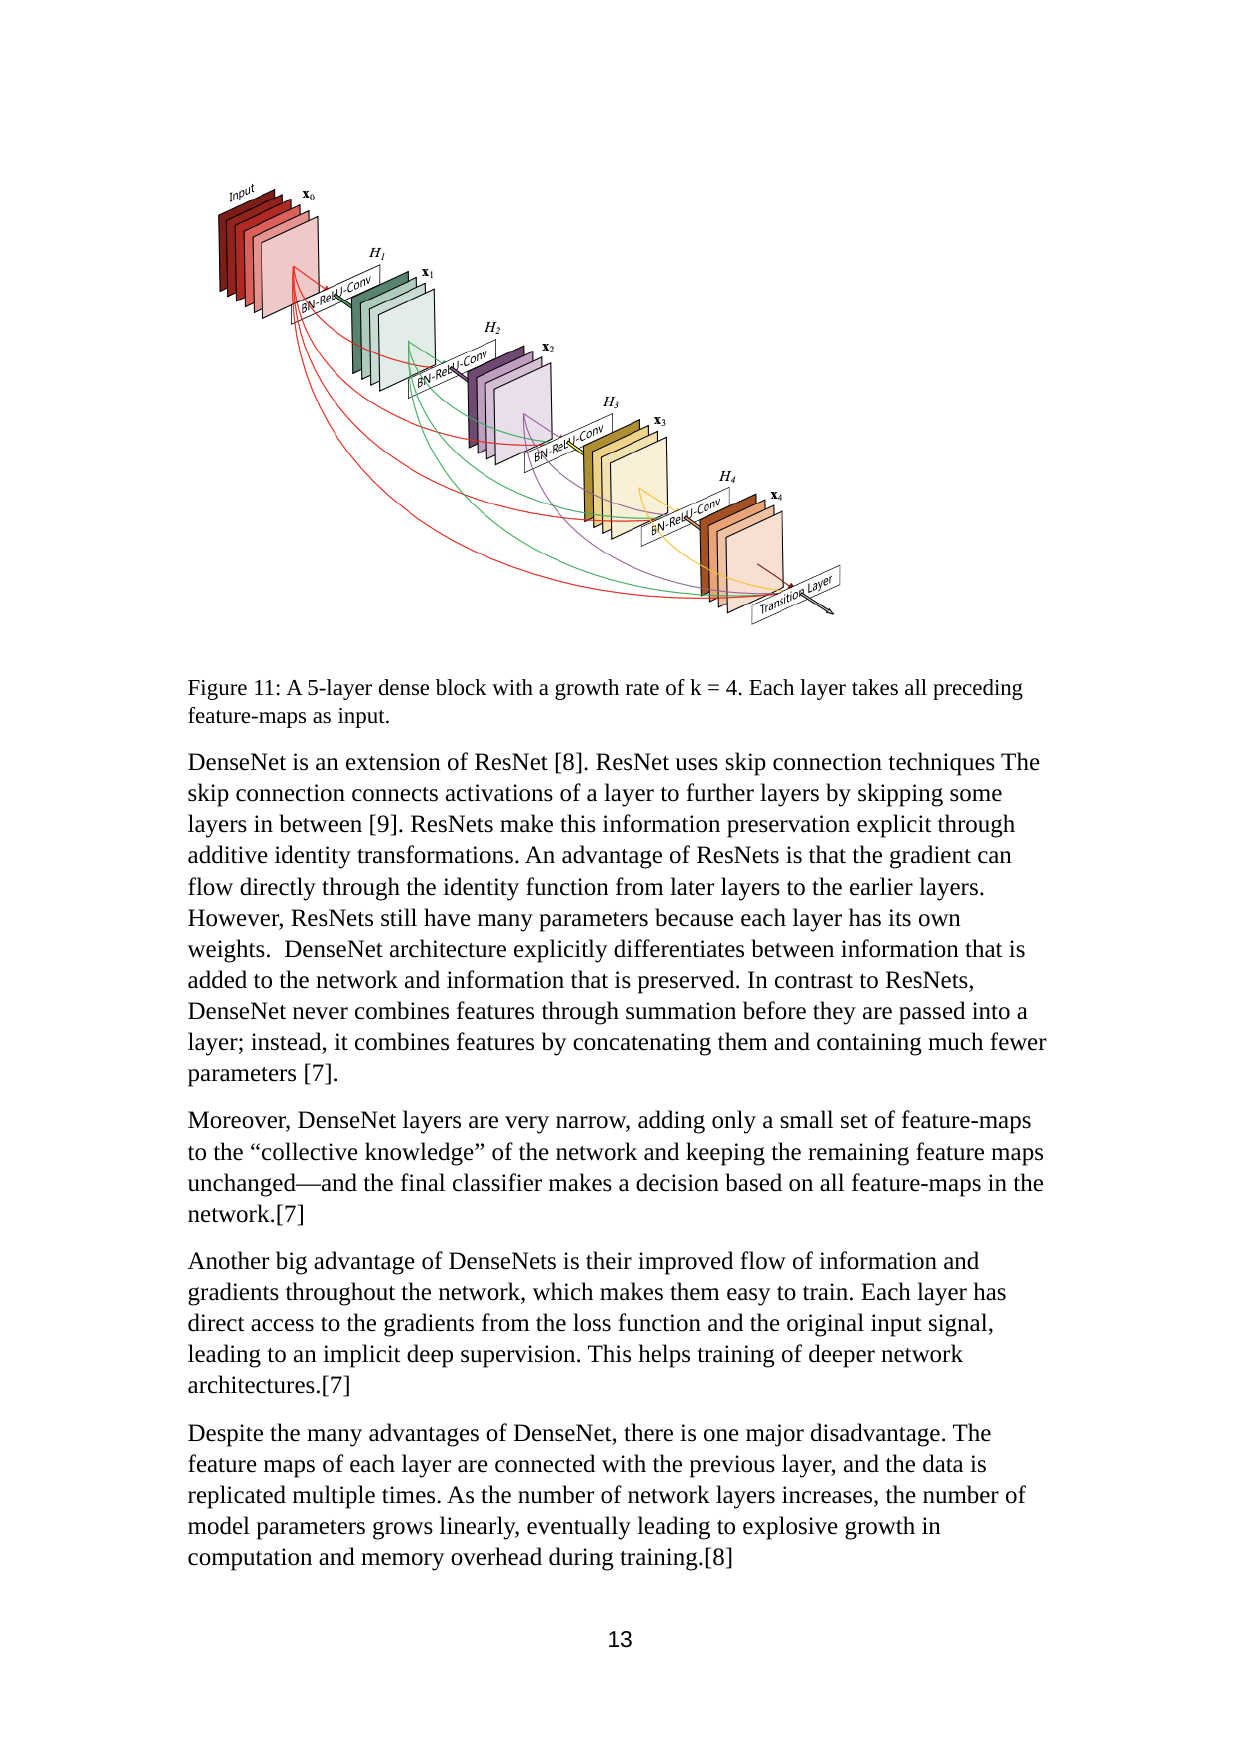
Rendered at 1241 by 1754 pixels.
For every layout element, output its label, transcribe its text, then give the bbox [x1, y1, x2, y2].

text DenseNet is an extension of ResNet [8]. ResNet uses skip connection techniques The skip connection connects activations of a layer to further layers by skipping some layers in between [9]. ResNets make this information preservation explicit through additive identity transformations. An advantage of ResNets is that the gradient can flow directly through the identity function from later layers to the earlier layers. However, ResNets still have many parameters because each layer has its own weights. DenseNet architecture explicitly differentiates between information that is added to the network and information that is preserved. In contrast to ResNets, DenseNet never combines features through summation before they are passed into a layer; instead, it combines features by concatenating them and containing much fewer parameters [7]. [187, 747, 1053, 1087]
text Moreover, DenseNet layers are very narrow, adding only a small set of feature-maps to the “collective knowledge” of the network and keeping the remaining feature maps unchanged—and the final classifier makes a decision based on all feature-maps in the network.[7] [187, 1106, 1053, 1227]
picture [187, 150, 855, 655]
text Despite the many advantages of DenseNet, there is one major disadvantage. The feature maps of each layer are connected with the previous layer, and the data is replicated multiple times. As the number of network layers increases, the number of model parameters grows linearly, eventually leading to explosive growth in computation and memory overhead during training.[8] [187, 1418, 1053, 1571]
text Another big advantage of DenseNets is their improved flow of information and gradients throughout the network, which makes them easy to train. Each layer has direct access to the gradients from the loss function and the original input signal, leading to an implicit deep supervision. This helps training of deeper network architectures.[7] [187, 1246, 1053, 1399]
text Figure 11: A 5-layer dense block with a growth rate of k = 4. Each layer takes all preceding feature-maps as input. [187, 674, 1053, 729]
